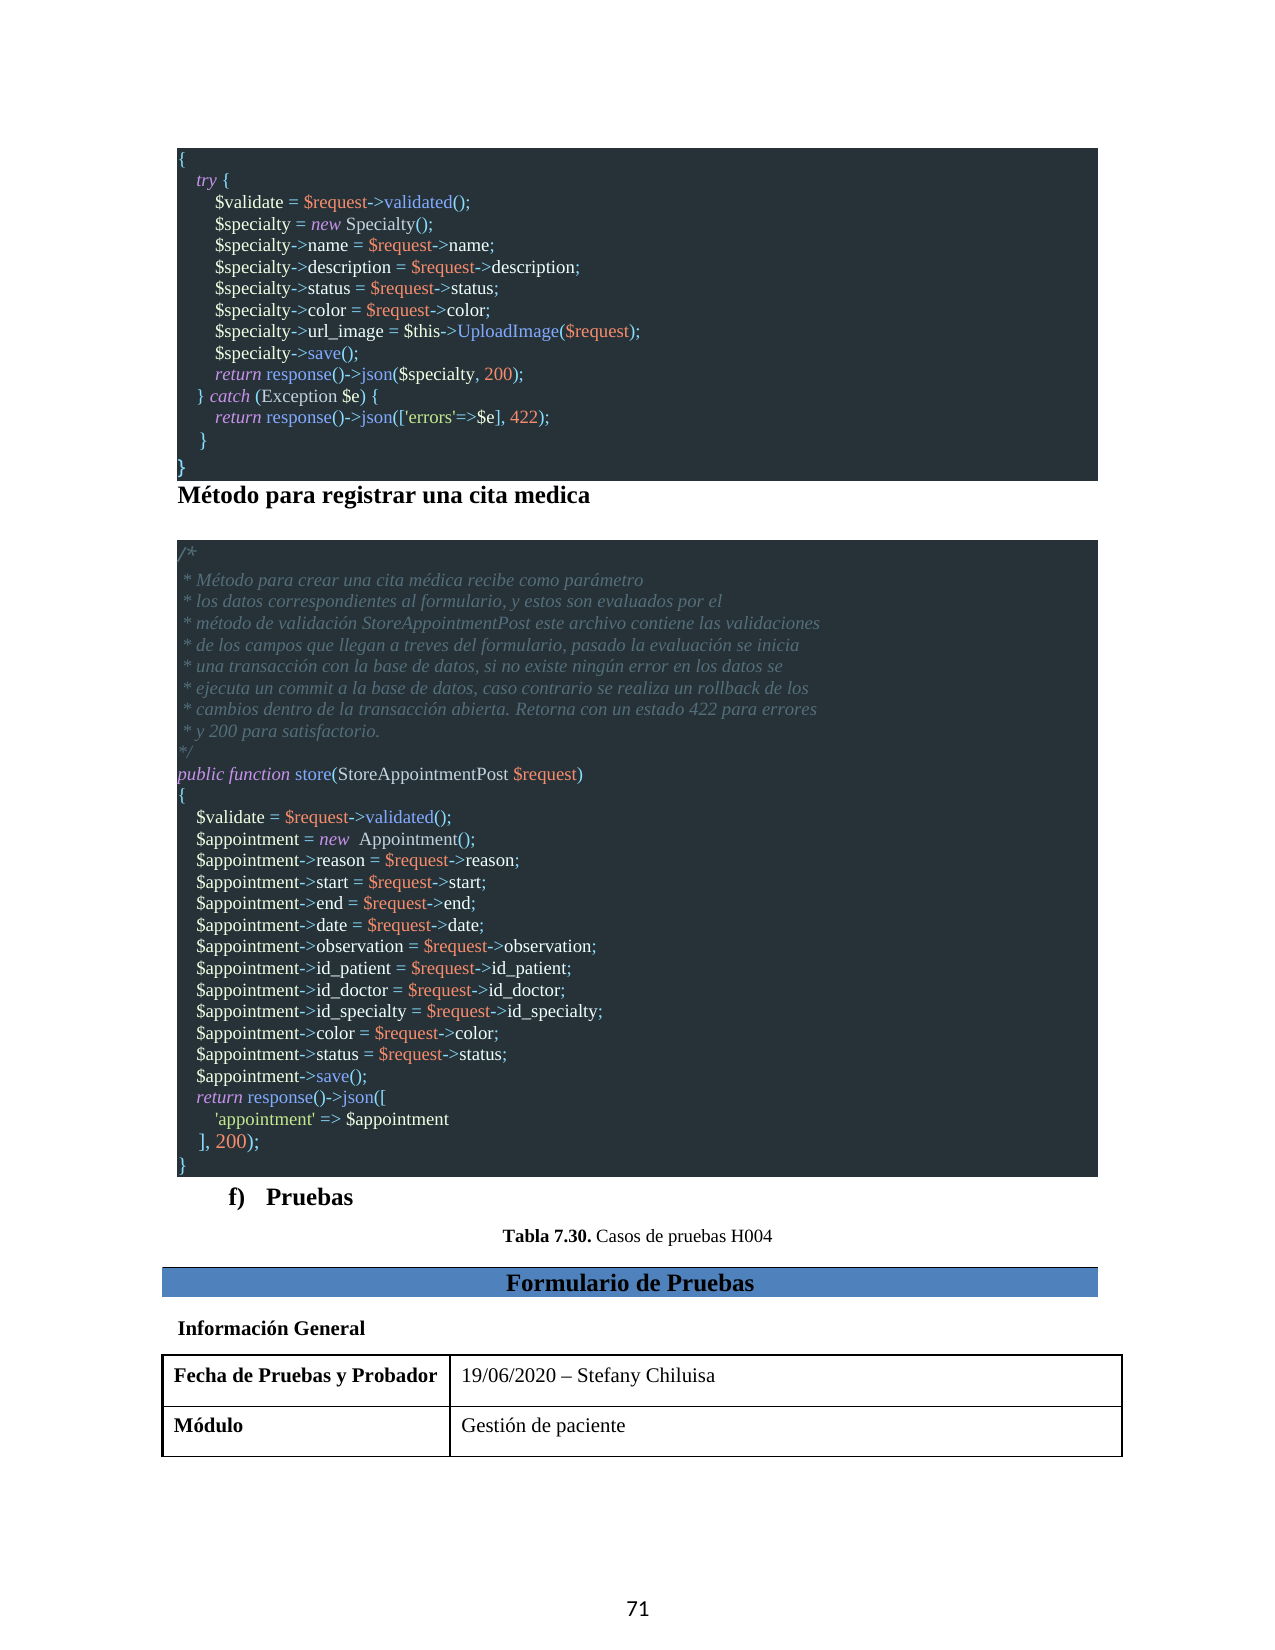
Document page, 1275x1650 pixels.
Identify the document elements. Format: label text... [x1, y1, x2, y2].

text Método para registrar una cita medica [177, 481, 1098, 509]
text Tabla 7.30. Casos de pruebas H004 [177, 1225, 1098, 1246]
text Formulario de Pruebas [162, 1268, 1098, 1297]
table_header Fecha de Pruebas y Probador [164, 1356, 449, 1406]
table_header 19/06/2020 – Stefany Chiluisa [451, 1356, 1121, 1406]
table_cell Gestión de paciente [451, 1407, 1121, 1456]
text /* * Método para crear una cita médica recibe como parámetro * los datos correspondientes al formulario, y estos son evaluados por el * método de validación StoreAppointmentPost este archivo contiene las validaciones * de los campos que llegan a treves del formulario, pasado la evaluación se inicia * una transacción con la base de datos, si no existe ningún error en los datos se * ejecuta un commit a la base de datos, caso contrario se realiza un rollback de los * cambios dentro de la transacción abierta. Retorna con un estado 422 para errores * y 200 para satisfactorio. */ public function store(StoreAppointmentPost $request) { $validate = $request->validated(); $appointment = new Appointment(); $appointment->reason = $request->reason; $appointment->start = $request->start; $appointment->end = $request->end; $appointment->date = $request->date; $appointment->observation = $request->observation; $appointment->id_patient = $request->id_patient; $appointment->id_doctor = $request->id_doctor; $appointment->id_specialty = $request->id_specialty; $appointment->color = $request->color; $appointment->status = $request->status; $appointment->save(); return response()->json([ 'appointment' => $appointment ], 200); } [177, 540, 1098, 1177]
text Información General [177, 1316, 1098, 1340]
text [177, 148, 1098, 481]
subtitle Pruebas [228, 1182, 1098, 1210]
table_cell Módulo [164, 1407, 449, 1456]
